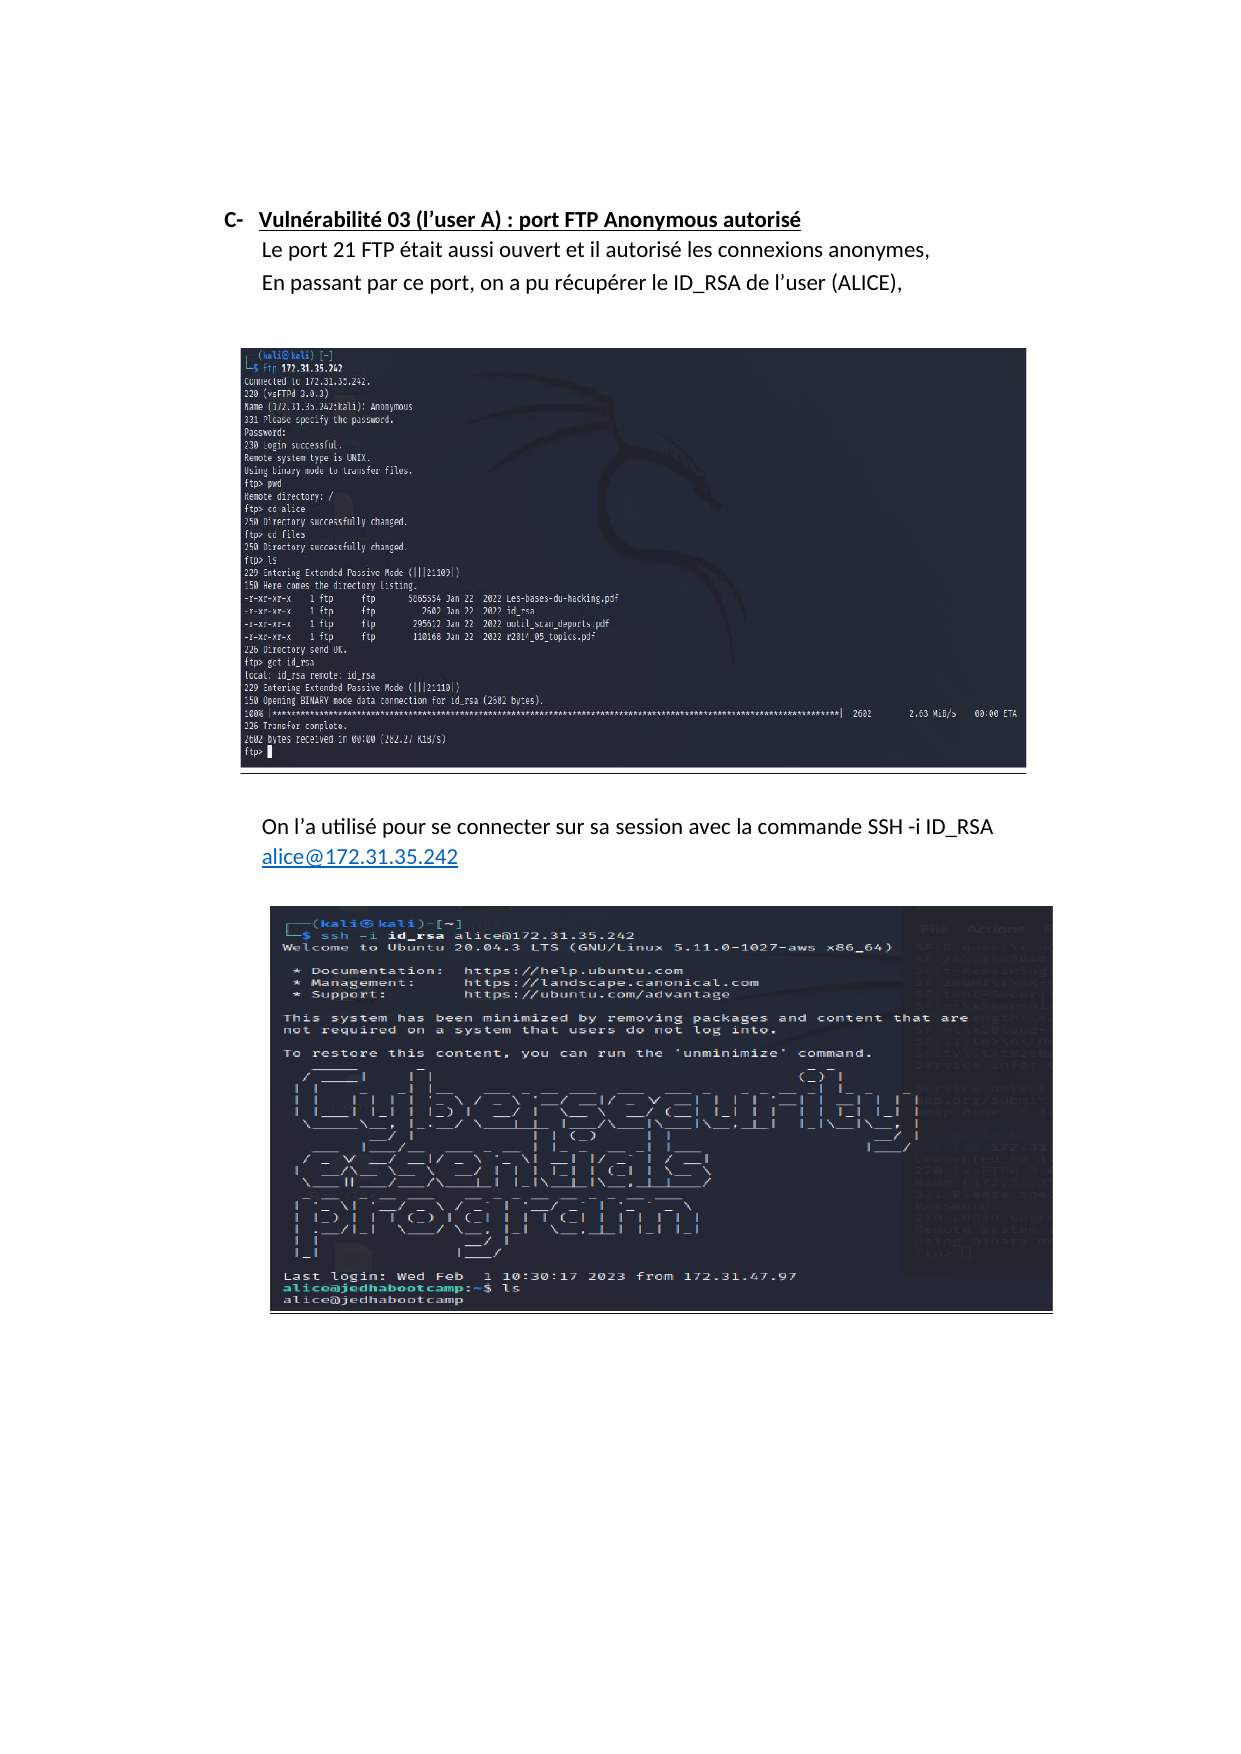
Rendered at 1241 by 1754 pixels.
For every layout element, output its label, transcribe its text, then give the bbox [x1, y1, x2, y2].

text En passant par ce port, on a pu récupérer le ID_RSA de l’user (ALICE), [262, 268, 1062, 296]
subtitle Vulnérabilité 03 (l’user A) : port FTP Anonymous autorisé [224, 206, 1180, 233]
text On l’a utilisé pour se connecter sur sa session avec la commande SSH -i ID_RSA alice@172.31.35.242 [262, 812, 1062, 870]
picture [240, 348, 1027, 774]
text Le port 21 FTP était aussi ouvert et il autorisé les connexions anonymes, [262, 236, 1062, 263]
picture [270, 906, 1053, 1314]
